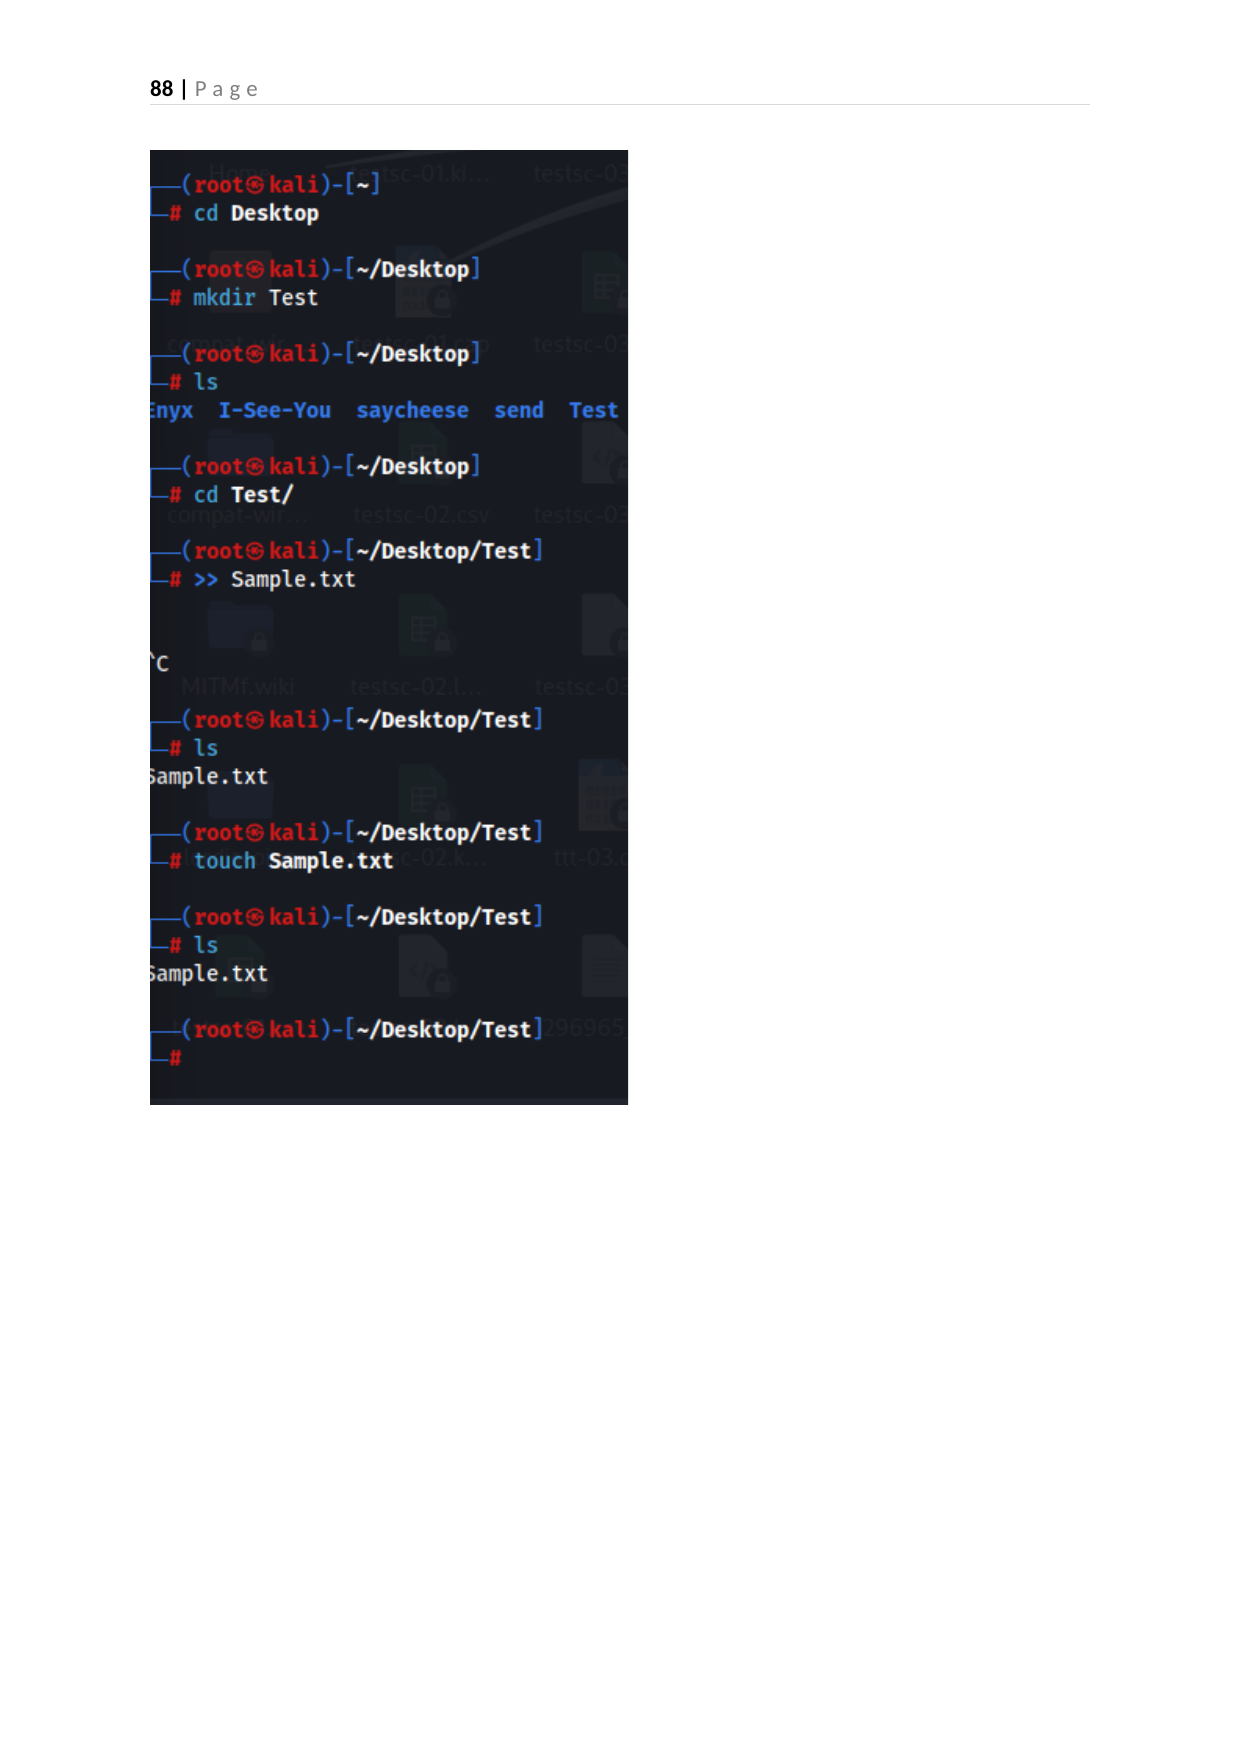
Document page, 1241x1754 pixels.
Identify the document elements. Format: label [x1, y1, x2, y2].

picture [150, 150, 629, 1105]
